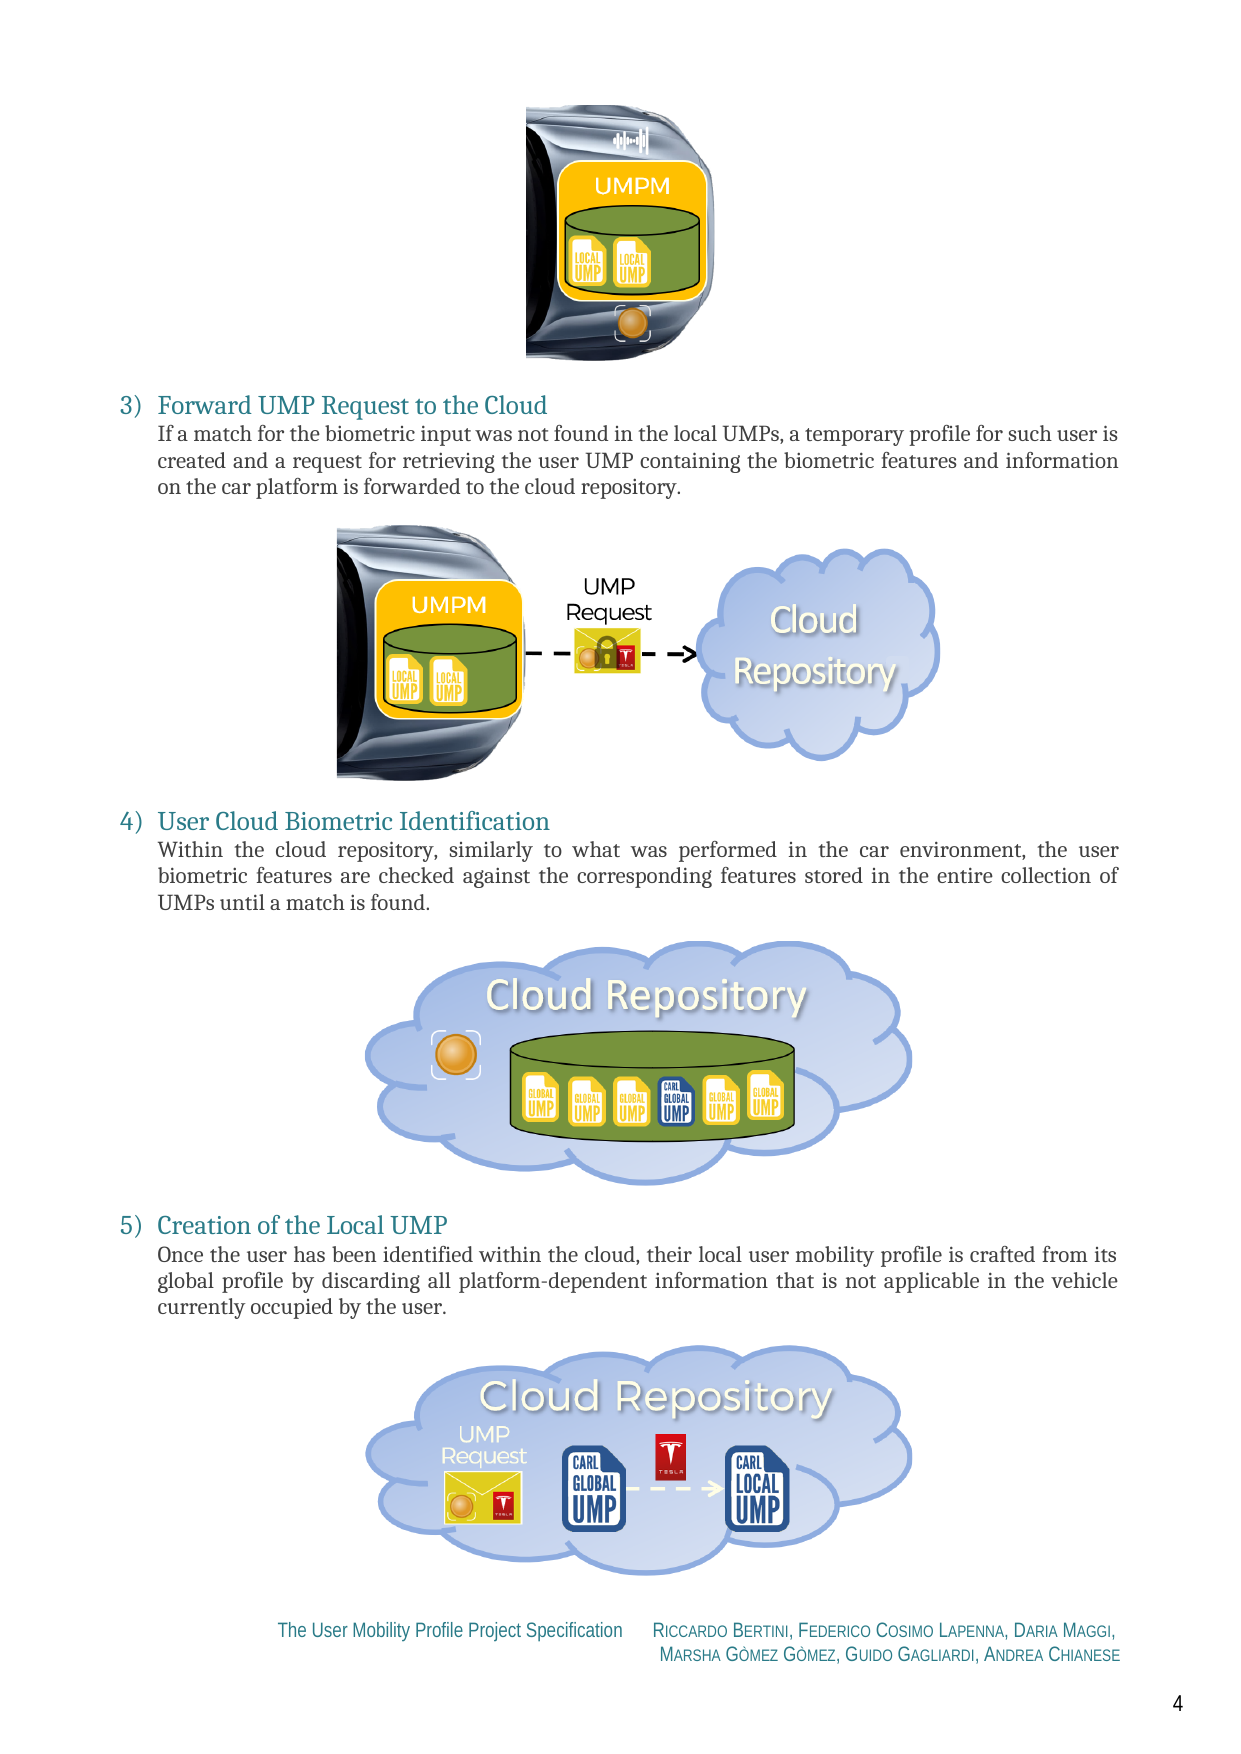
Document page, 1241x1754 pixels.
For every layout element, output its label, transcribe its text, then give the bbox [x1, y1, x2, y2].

list If a match for the biometric input was not found in the local UMPs, a temporary profile for such user is created and a request for retrieving the user UMP containing the biometric features and information on the car platform is forwarded to the cloud repository. [157, 421, 1120, 500]
picture [336, 525, 941, 781]
list User Cloud Biometric Identification [120, 806, 1120, 837]
picture [365, 1345, 913, 1576]
list Within the cloud repository, similarly to what was performed in the car environment, the user biometric features are checked against the corresponding features stored in the entire collection of UMPs until a match is found. [157, 837, 1120, 916]
list Creation of the Local UMP [120, 1210, 1120, 1241]
picture [526, 105, 715, 361]
list Once the user has been identified within the cloud, their local user mobility profile is crafted from its global profile by discarding all platform-dependent information that is not applicable in the vehicle currently occupied by the user. [157, 1241, 1120, 1320]
picture [364, 941, 913, 1186]
list Forward UMP Request to the Cloud [120, 390, 1120, 421]
